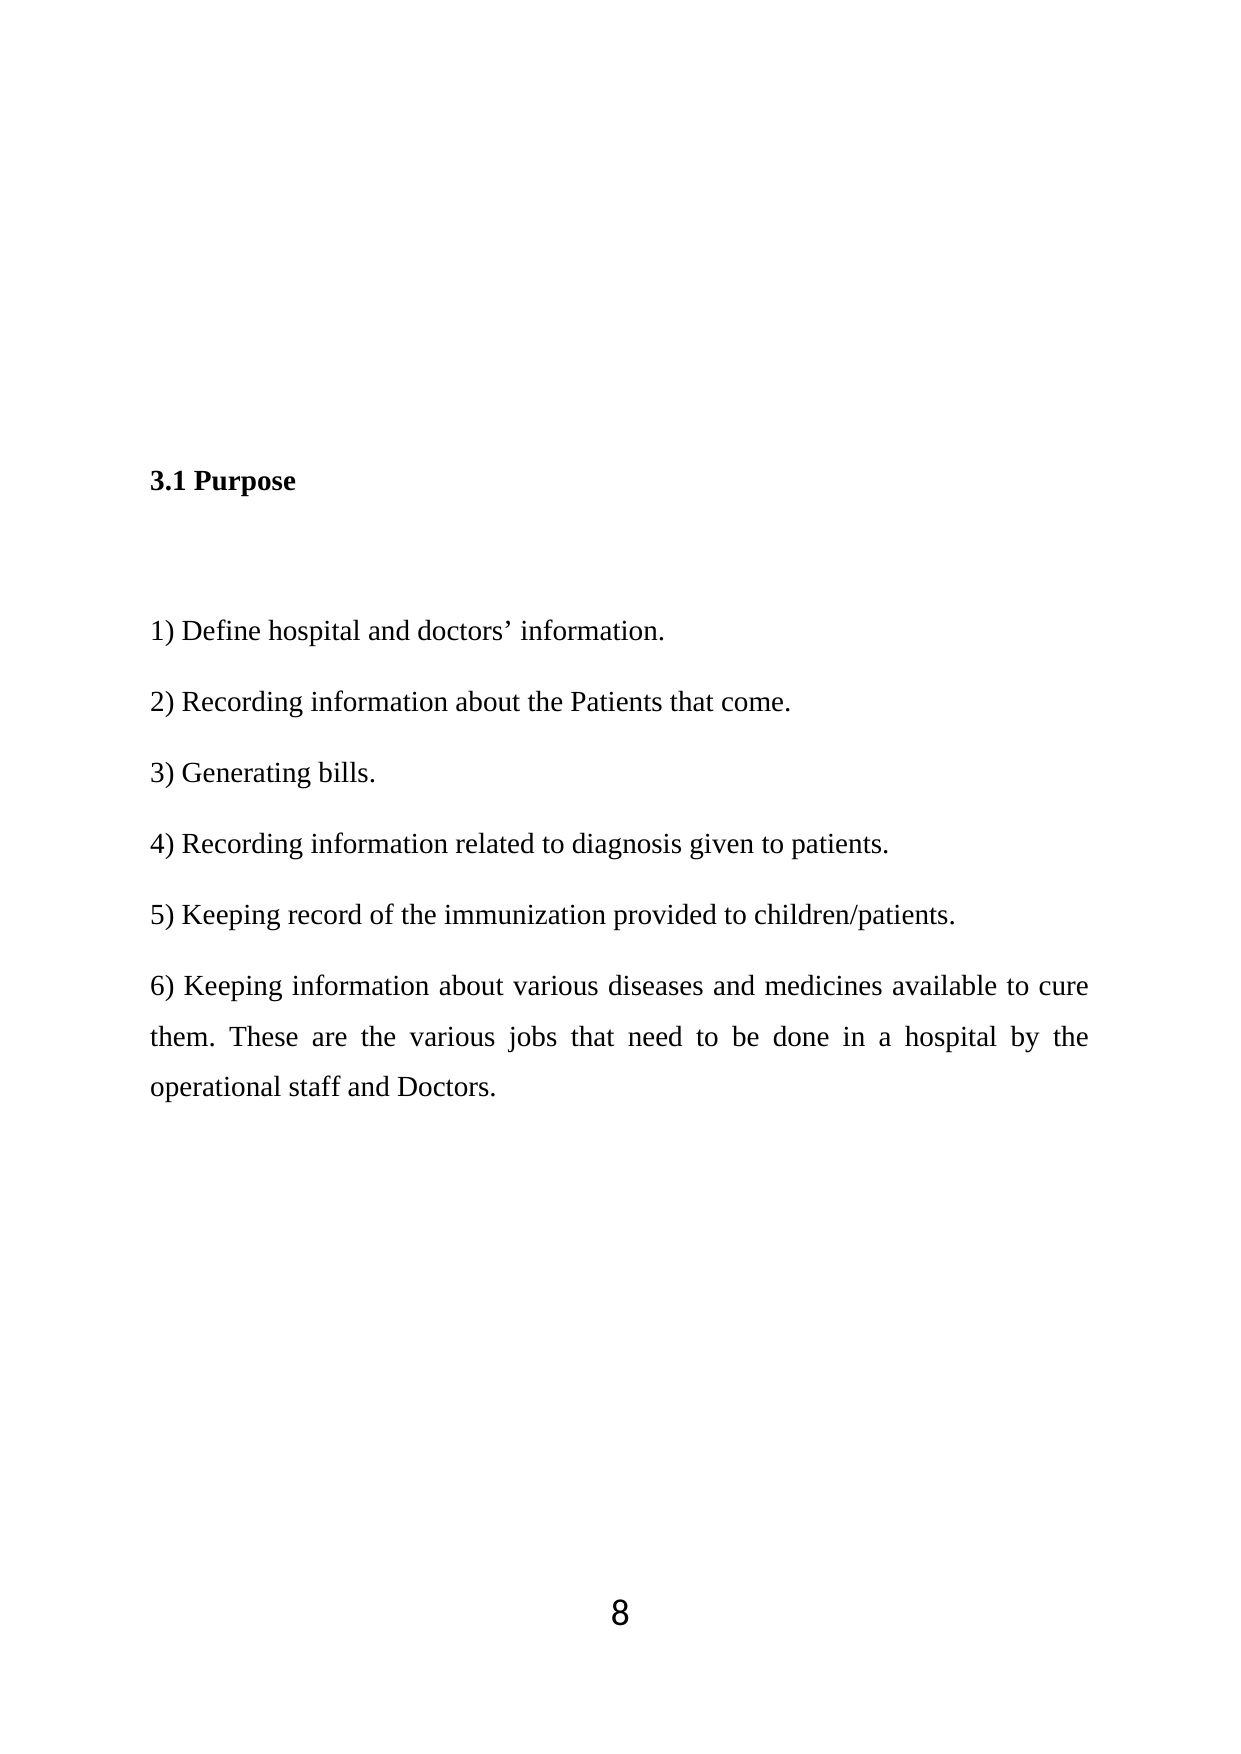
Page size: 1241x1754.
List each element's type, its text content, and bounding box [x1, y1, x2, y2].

text 5) Keeping record of the immunization provided to children/patients. [150, 897, 1090, 931]
text 1) Define hospital and doctors’ information. [150, 613, 1090, 646]
text 6) Keeping information about various diseases and medicines available to cure them. These are the various jobs that need to be done in a hospital by the operational staff and Doctors. [150, 968, 1090, 1103]
text 3.1 Purpose [150, 463, 1090, 497]
text 2) Recording information about the Patients that come. [150, 684, 1090, 717]
text 3) Generating bills. [150, 755, 1090, 789]
text 4) Recording information related to diagnosis given to patients. [150, 826, 1090, 860]
